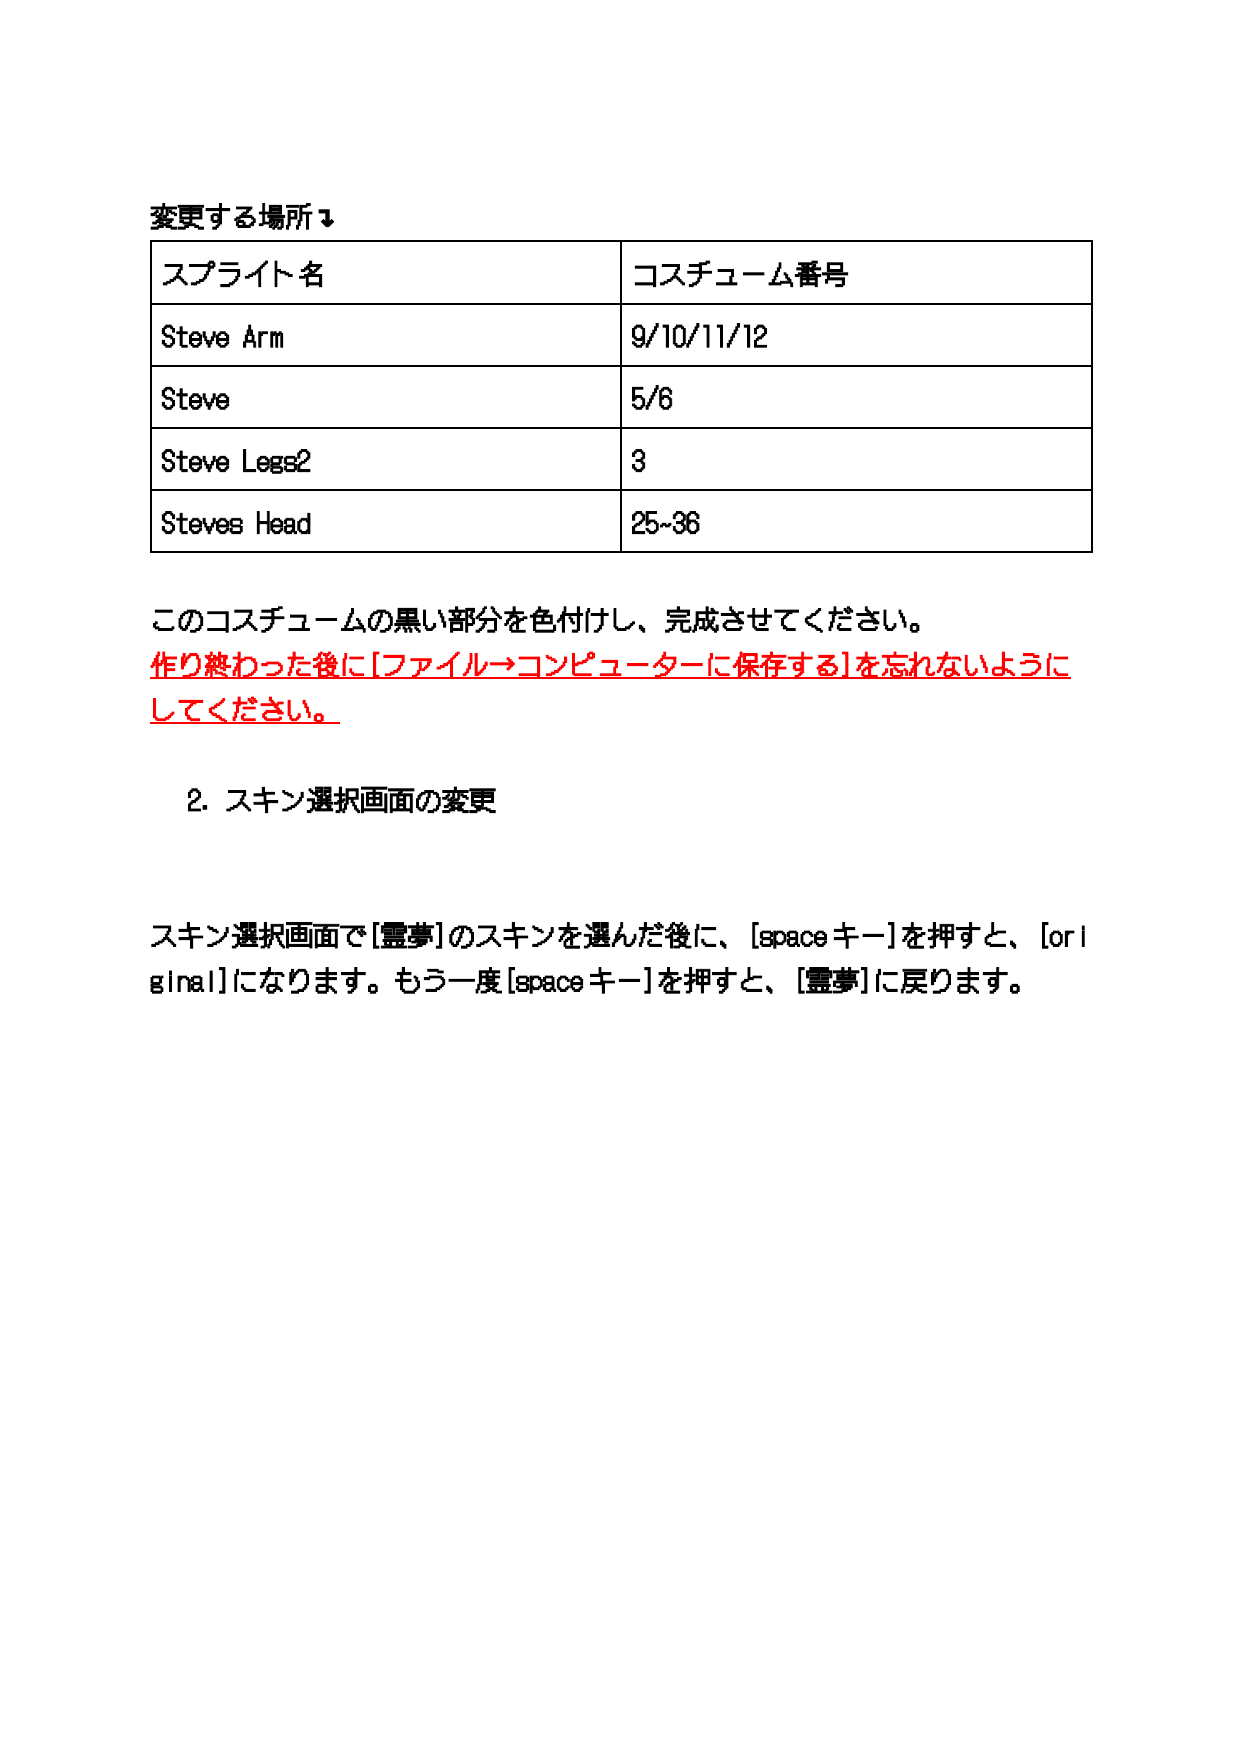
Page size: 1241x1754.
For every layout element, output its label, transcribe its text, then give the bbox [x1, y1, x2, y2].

table_cell 9/10/11/12 [622, 305, 1091, 364]
table_cell 3 [622, 429, 1091, 489]
table_cell 25~36 [622, 491, 1091, 551]
table_header スプライト名 [152, 242, 620, 302]
table_header コスチューム番号 [622, 242, 1091, 302]
text 作り終わった後に[ファイル→コンピューターに保存する]を忘れないようにしてください。 [150, 643, 1090, 728]
table_cell Steve [152, 367, 620, 427]
text このコスチュームの黒い部分を色付けし、完成させてください。 [150, 598, 1090, 638]
list スキン選択画面の変更 [187, 779, 1090, 818]
table_cell Steve Arm [152, 305, 620, 364]
table_cell Steve Legs2 [152, 429, 620, 489]
table_cell 5/6 [622, 367, 1091, 427]
table_cell Steves Head [152, 491, 620, 551]
text 変更する場所↴ [150, 195, 1090, 234]
text スキン選択画面で[霊夢]のスキンを選んだ後に、[spaceキー]を押すと、[original]になります。もう一度[spaceキー]を押すと、[霊夢]に戻ります。 [150, 914, 1090, 998]
